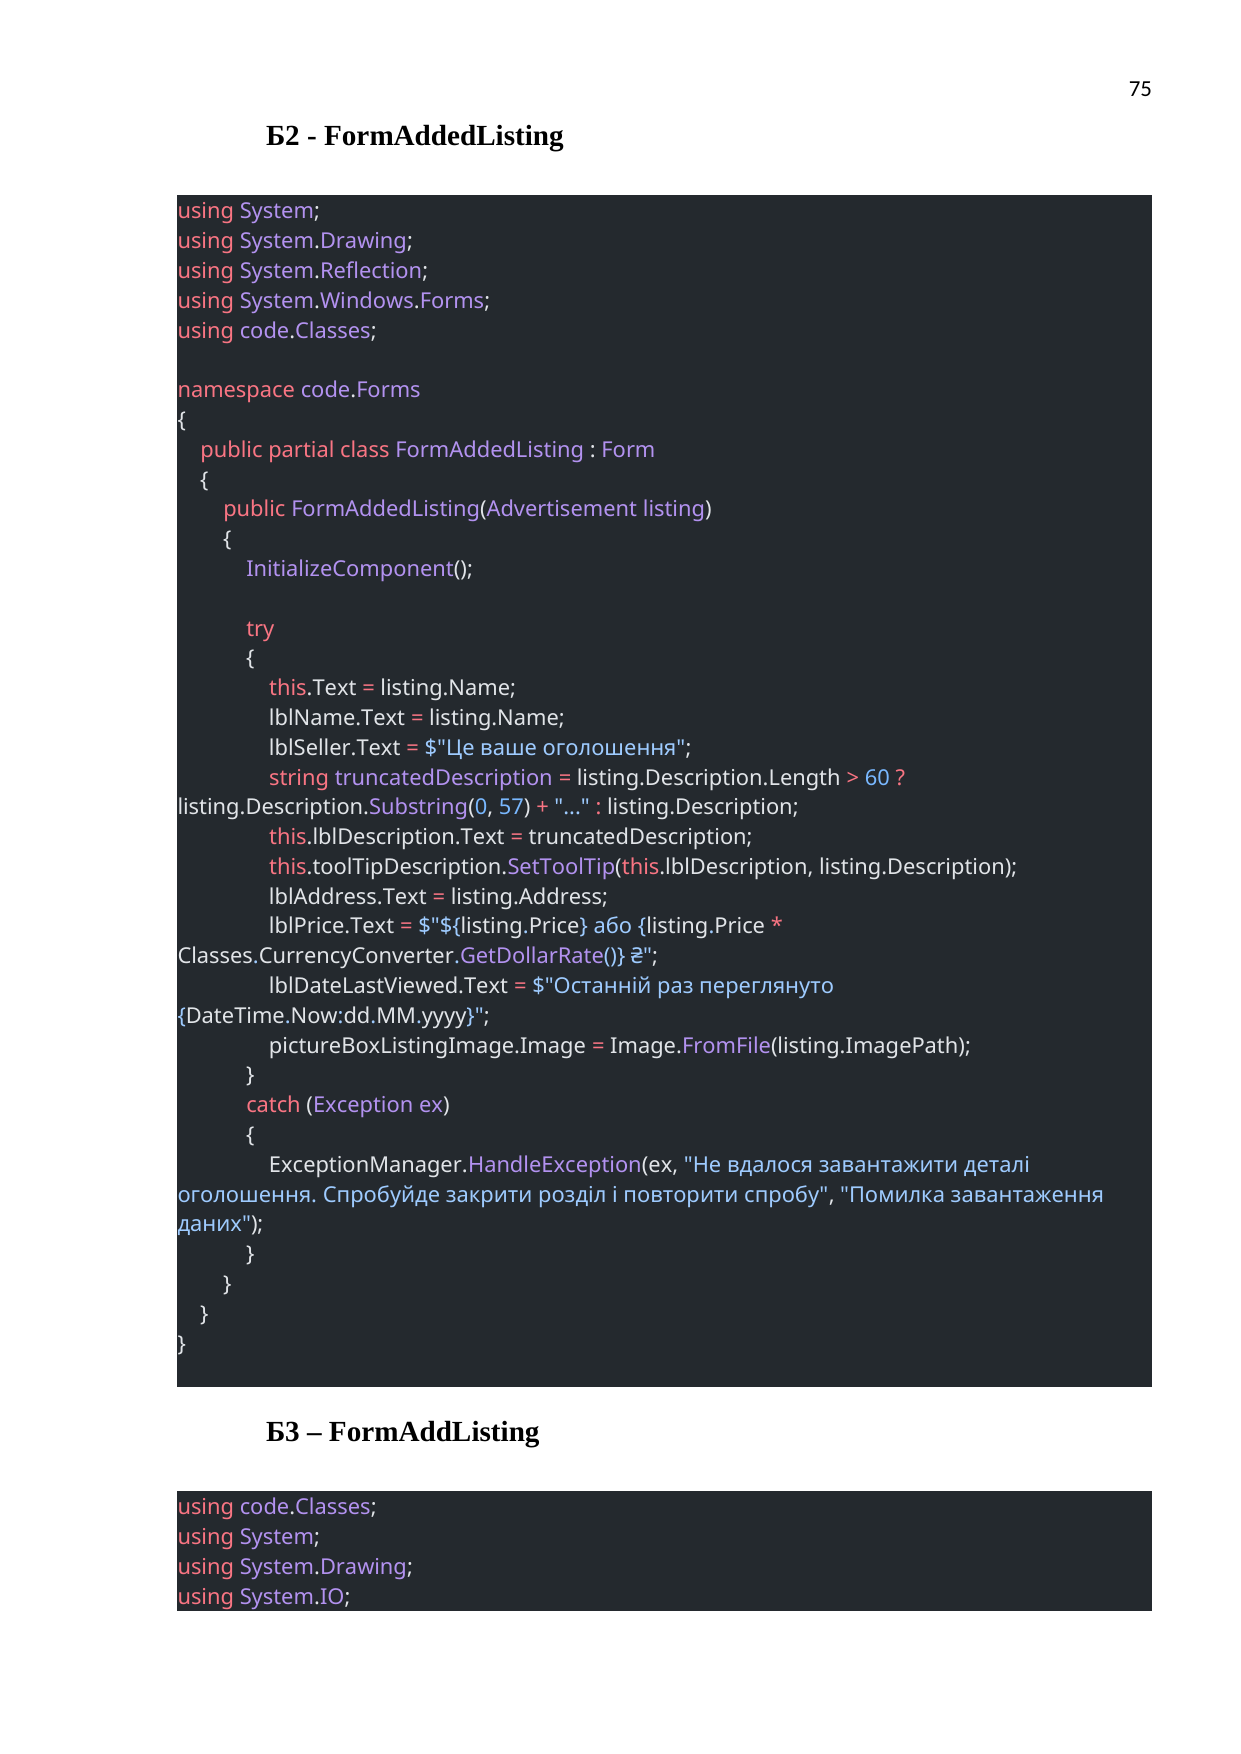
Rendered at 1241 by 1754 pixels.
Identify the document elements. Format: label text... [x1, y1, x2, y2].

text { [177, 463, 1152, 493]
text try [177, 612, 1152, 642]
text using System.IO; [177, 1581, 1152, 1611]
text using System.Drawing; [177, 225, 1152, 255]
text public partial class FormAddedListing : Form [177, 434, 1152, 463]
text pictureBoxListingImage.Image = Image.FromFile(listing.ImagePath); [177, 1029, 1152, 1059]
text } [177, 1327, 1152, 1357]
text lblDateLastViewed.Text = $"Останній раз переглянуто {DateTime.Now:dd.MM.yyyy}"; [177, 970, 1152, 1029]
text using System.Windows.Forms; [177, 285, 1152, 314]
text public FormAddedListing(Advertisement listing) [177, 493, 1152, 523]
text } [177, 1238, 1152, 1268]
text this.Text = listing.Name; [177, 672, 1152, 702]
text { [177, 642, 1152, 672]
text ExceptionManager.HandleException(ex, "Не вдалося завантажити деталі оголошення. Спробуйде закрити розділ і повторити спробу", "Помилка завантаження даних"); [177, 1149, 1152, 1238]
text using System; [177, 195, 1152, 225]
text } [177, 1268, 1152, 1298]
text using code.Classes; [177, 1491, 1152, 1521]
text lblPrice.Text = $"${listing.Price} або {listing.Price * Classes.СurrencyСonverter.GetDollarRate()} ₴"; [177, 910, 1152, 970]
text string truncatedDescription = listing.Description.Length > 60 ? listing.Description.Substring(0, 57) + "..." : listing.Description; [177, 761, 1152, 821]
text } [177, 1059, 1152, 1089]
text lblSeller.Text = $"Це ваше оголошення"; [177, 732, 1152, 761]
text { [177, 523, 1152, 553]
title Б3 – FormAddListing [177, 1414, 1152, 1448]
text using code.Classes; [177, 314, 1152, 344]
title Б2 - FormAddedListing [177, 118, 1152, 152]
text } [177, 1298, 1152, 1327]
text InitializeComponent(); [177, 553, 1152, 583]
text namespace code.Forms [177, 374, 1152, 404]
text catch (Exception ex) [177, 1089, 1152, 1119]
text this.lblDescription.Text = truncatedDescription; [177, 821, 1152, 851]
text this.toolTipDescription.SetToolTip(this.lblDescription, listing.Description); [177, 851, 1152, 881]
text { [177, 1119, 1152, 1149]
text lblAddress.Text = listing.Address; [177, 881, 1152, 910]
text using System.Reflection; [177, 255, 1152, 285]
text using System; [177, 1521, 1152, 1551]
text { [177, 404, 1152, 434]
text lblName.Text = listing.Name; [177, 702, 1152, 732]
text using System.Drawing; [177, 1551, 1152, 1581]
